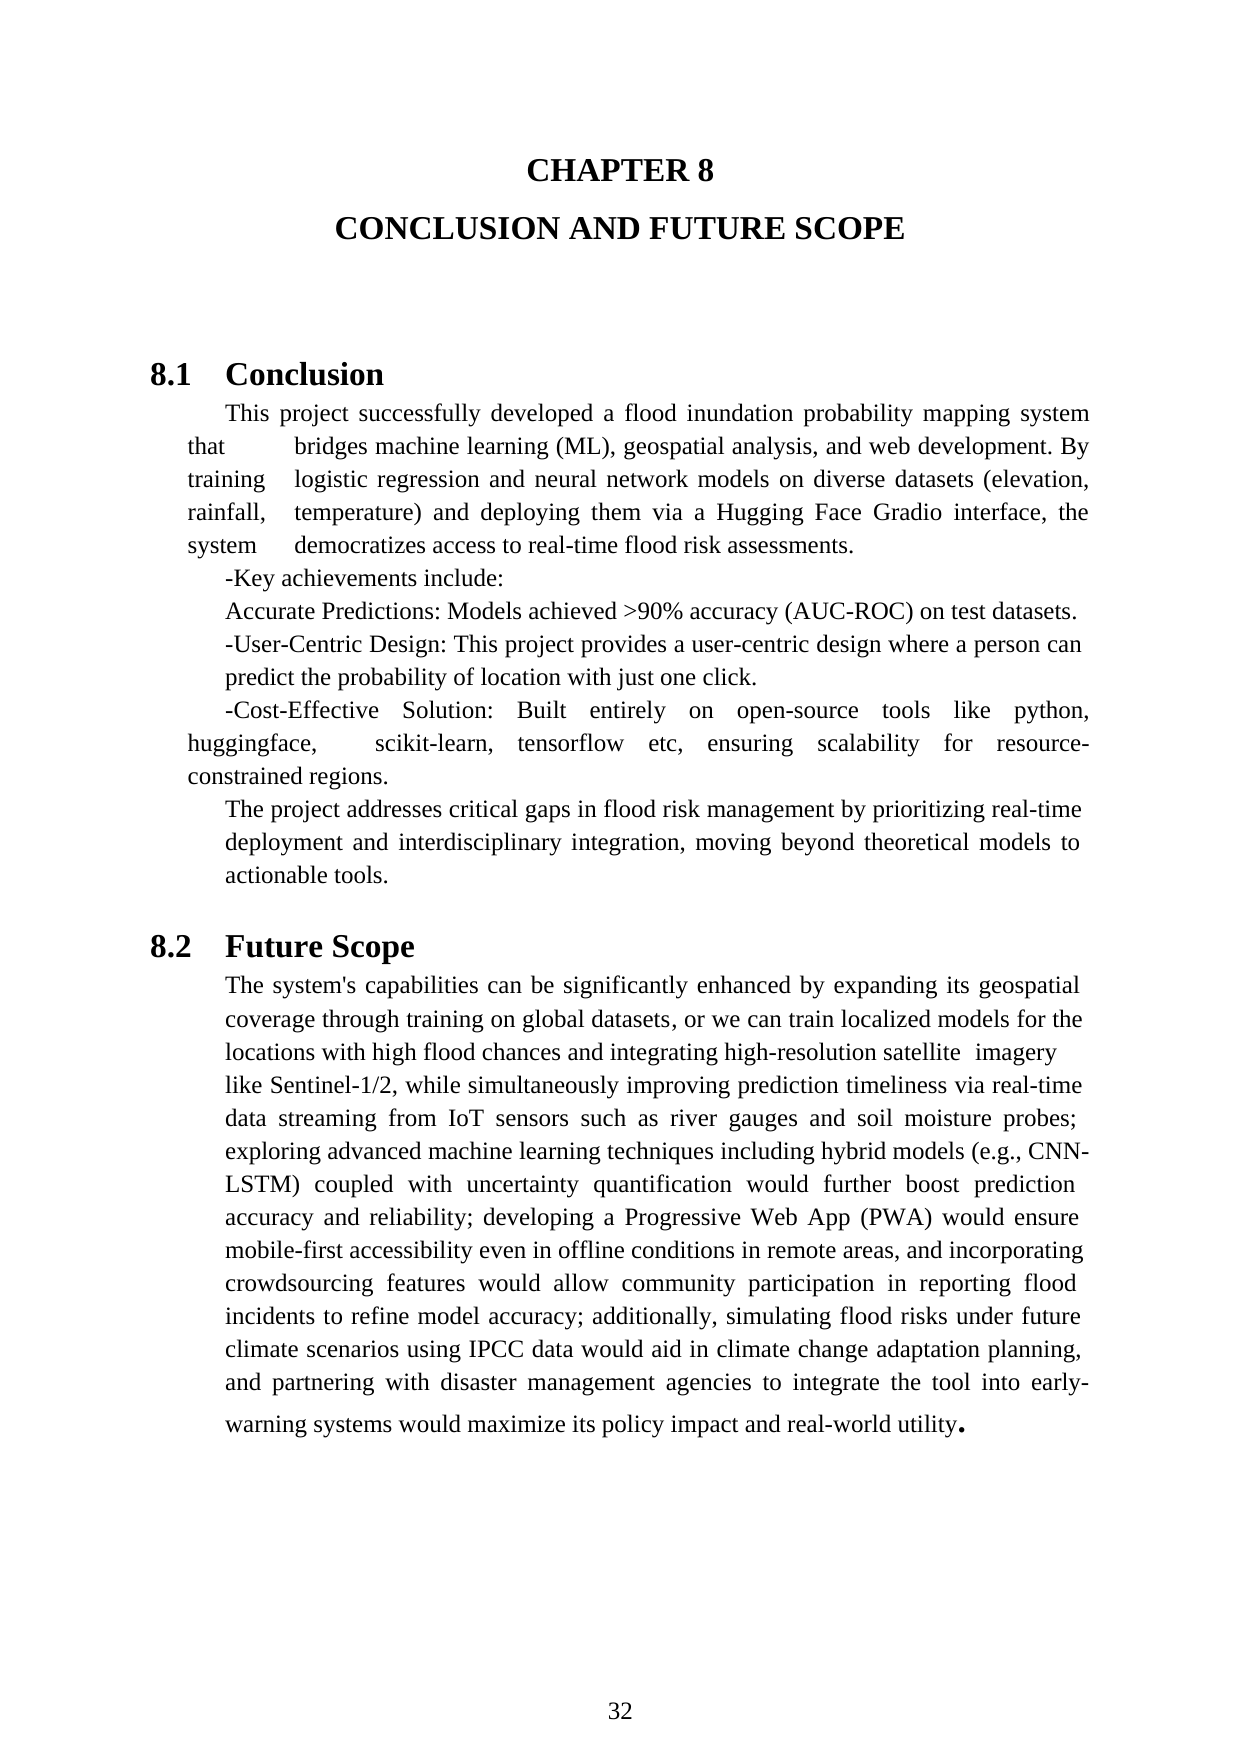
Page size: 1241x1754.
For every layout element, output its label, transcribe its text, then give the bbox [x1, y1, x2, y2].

list Conclusion [150, 354, 1090, 392]
text CHAPTER 8 [150, 150, 1090, 188]
list -Cost-Effective Solution: Built entirely on open-source tools like python, huggingface, scikit-learn, tensorflow etc, ensuring scalability for resource-constrained regions. [187, 695, 1090, 790]
list Future Scope [150, 927, 1090, 965]
list Accurate Predictions: Models achieved >90% accuracy (AUC-ROC) on test datasets. [187, 596, 1090, 625]
list -User-Centric Design: This project provides a user-centric design where a person can predict the probability of location with just one click. [187, 629, 1090, 691]
text CONCLUSION AND FUTURE SCOPE [150, 208, 1090, 246]
list -Key achievements include: [187, 563, 1090, 592]
list The project addresses critical gaps in flood risk management by prioritizing real-time deployment and interdisciplinary integration, moving beyond theoretical models to actionable tools. [187, 794, 1090, 889]
list This project successfully developed a flood inundation probability mapping system that bridges machine learning (ML), geospatial analysis, and web development. By training logistic regression and neural network models on diverse datasets (elevation, rainfall, temperature) and deploying them via a Hugging Face Gradio interface, the system democratizes access to real-time flood risk assessments. [187, 398, 1090, 559]
list The system's capabilities can be significantly enhanced by expanding its geospatial coverage through training on global datasets, or we can train localized models for the locations with high flood chances and integrating high-resolution satellite imagery like Sentinel-1/2, while simultaneously improving prediction timeliness via real-time data streaming from IoT sensors such as river gauges and soil moisture probes; exploring advanced machine learning techniques including hybrid models (e.g., CNN- LSTM) coupled with uncertainty quantification would further boost prediction accuracy and reliability; developing a Progressive Web App (PWA) would ensure mobile-first accessibility even in offline conditions in remote areas, and incorporating crowdsourcing features would allow community participation in reporting flood incidents to refine model accuracy; additionally, simulating flood risks under future climate scenarios using IPCC data would aid in climate change adaptation planning, and partnering with disaster management agencies to integrate the tool into early- warning systems would maximize its policy impact and real-world utility. [187, 971, 1090, 1440]
